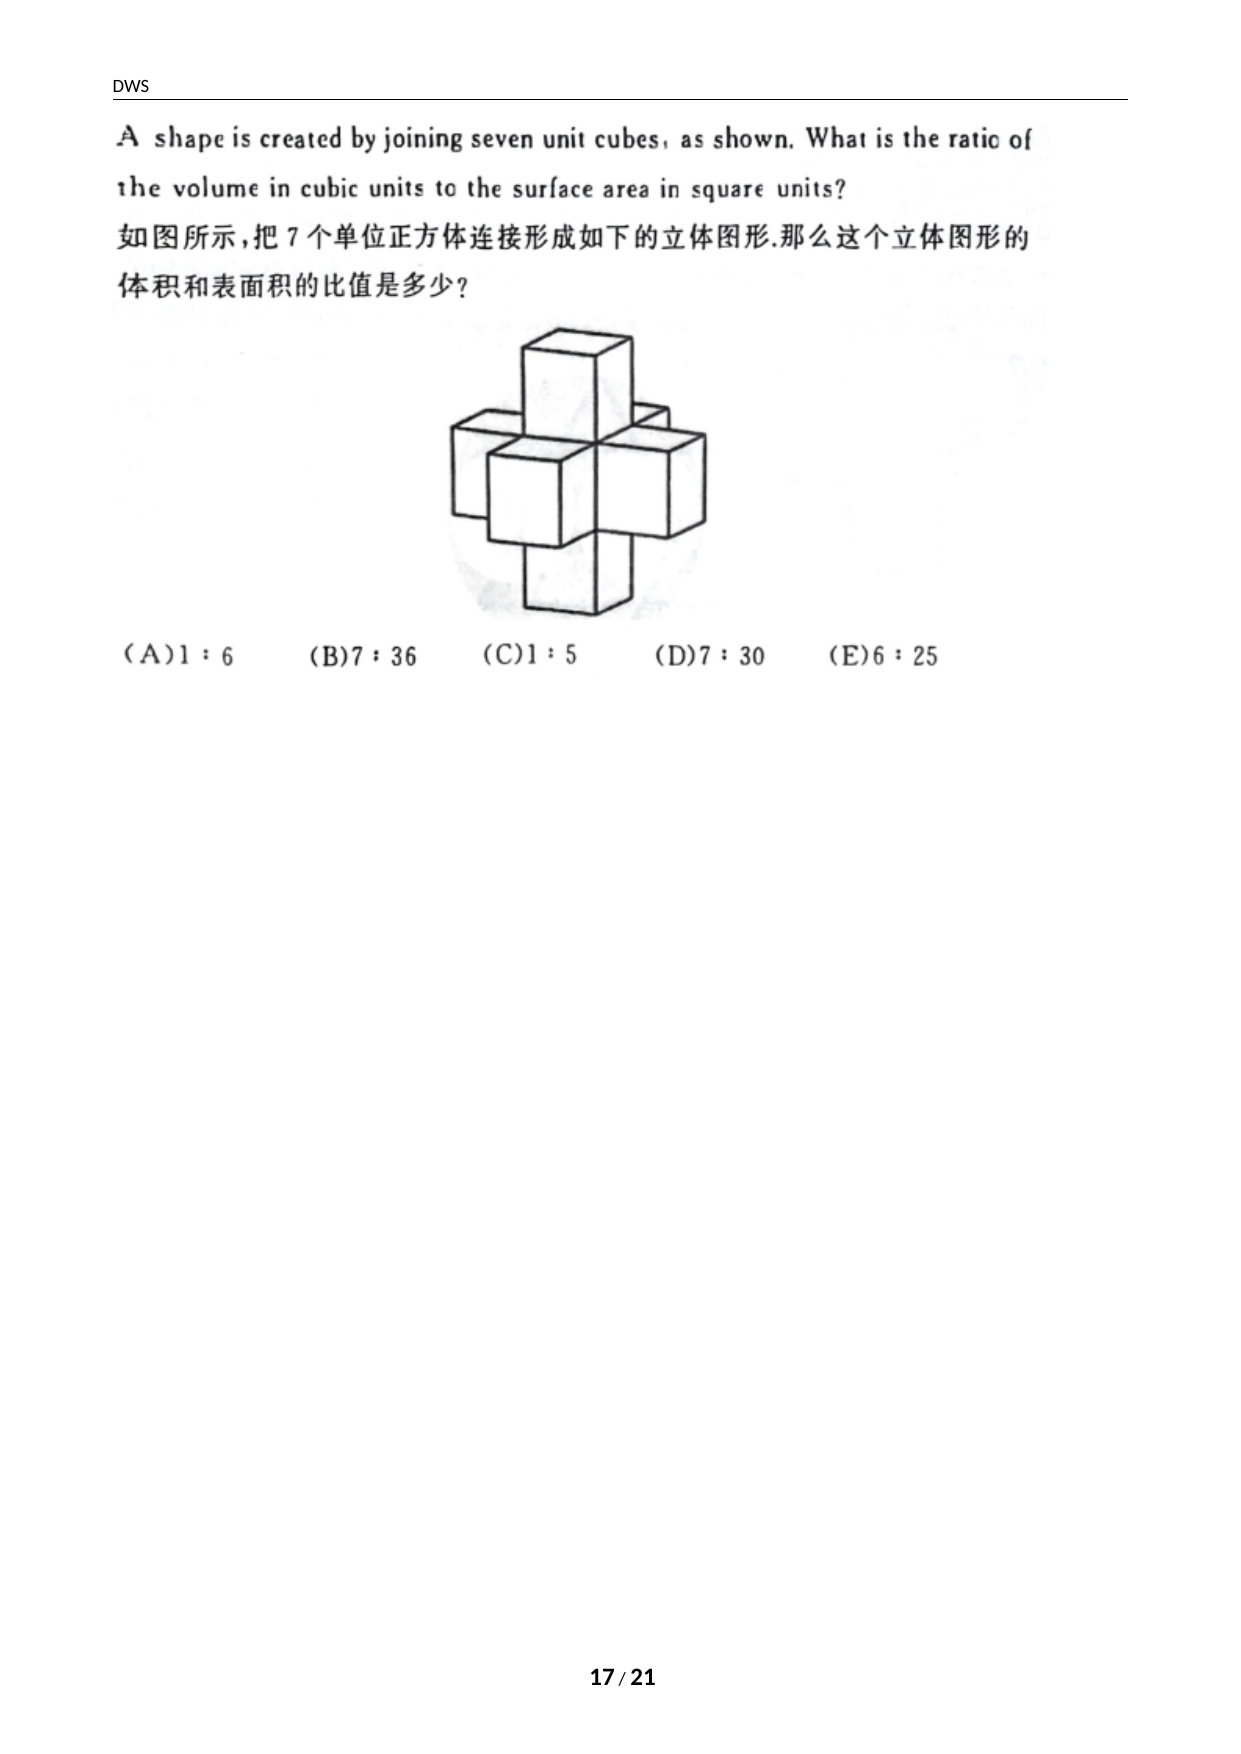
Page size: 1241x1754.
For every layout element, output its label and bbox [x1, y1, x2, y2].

picture [112, 118, 1050, 694]
